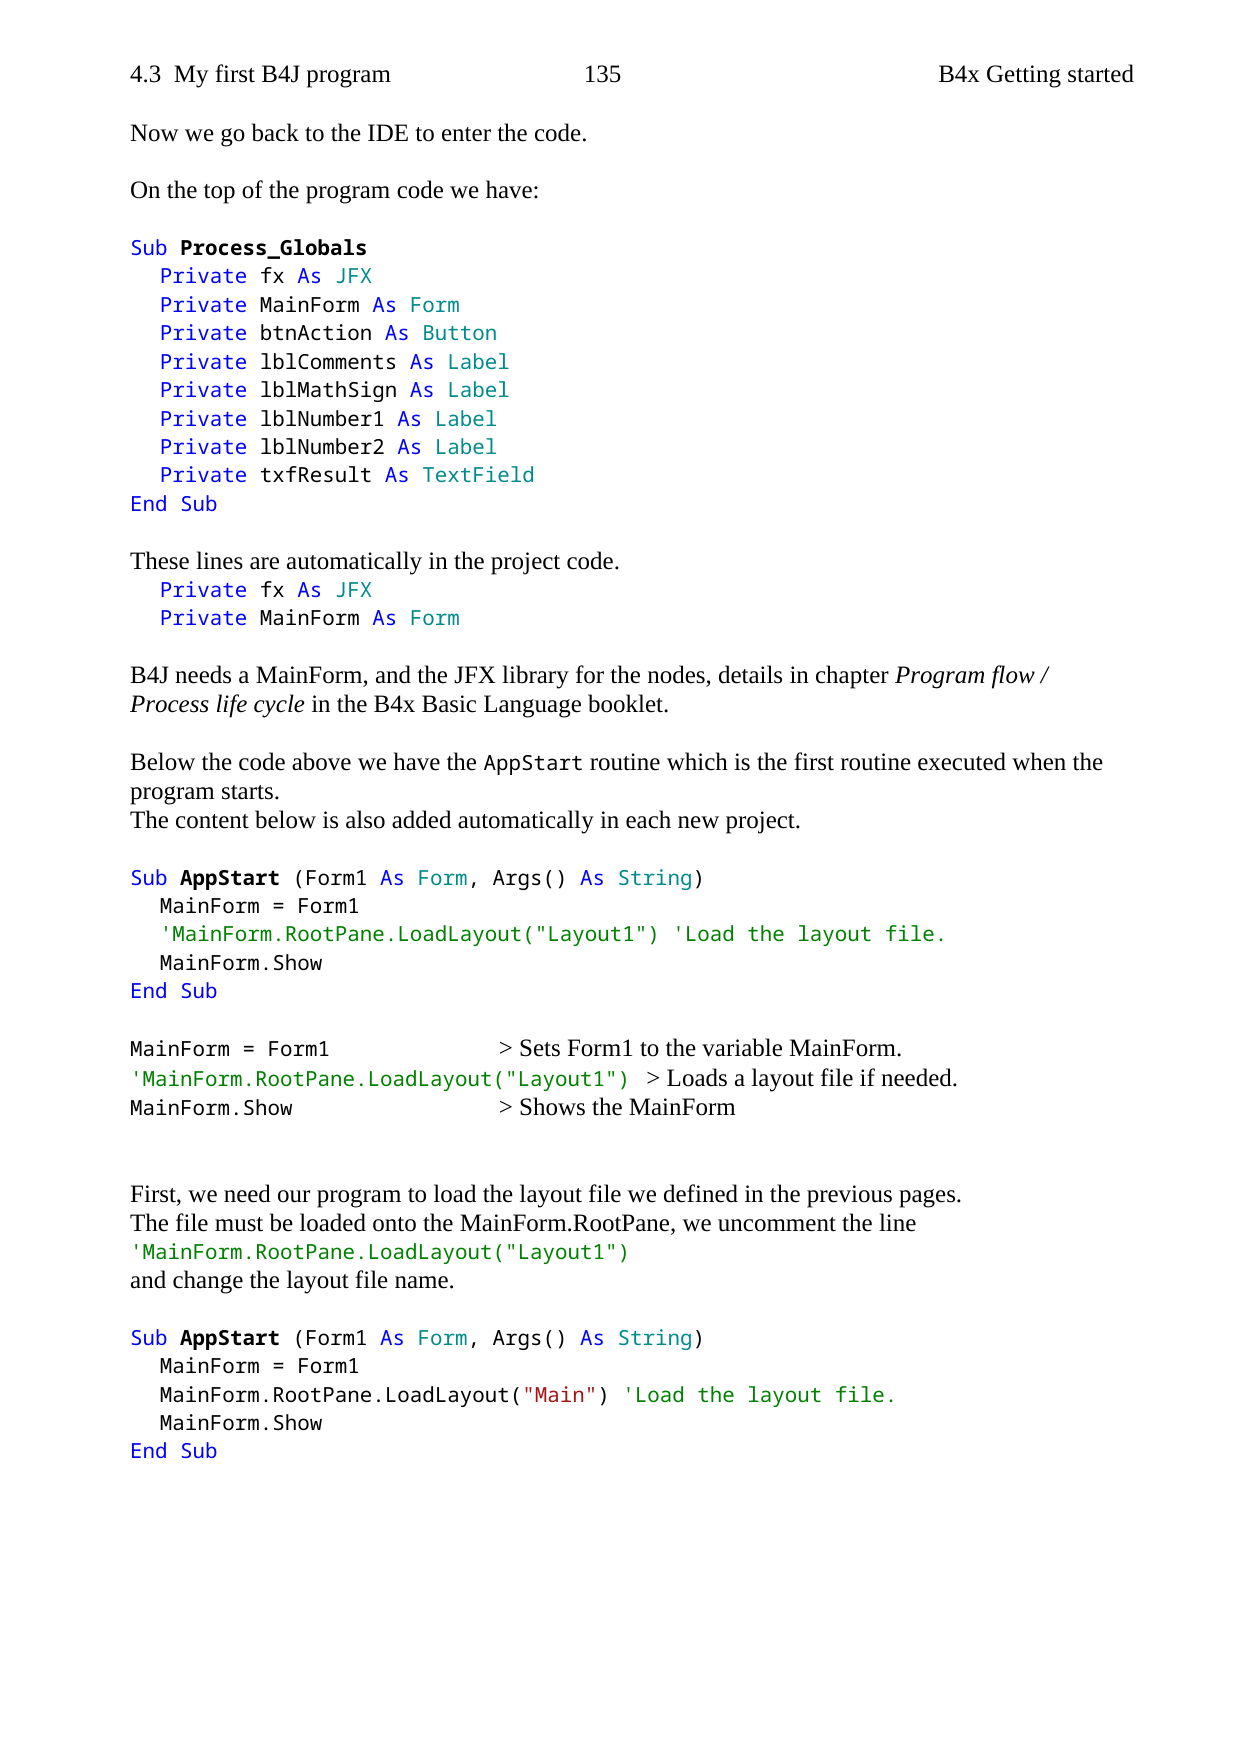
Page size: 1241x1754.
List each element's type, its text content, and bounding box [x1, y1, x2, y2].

text Private lblNumber2 As Label [130, 432, 1134, 461]
text B4J needs a MainForm, and the JFX library for the nodes, details in chapter Program flow / Process life cycle in the B4x Basic Language booklet. [130, 661, 1134, 718]
text MainForm = Form1 > Sets Form1 to the variable MainForm. [130, 1033, 1134, 1063]
text Private MainForm As Form [130, 290, 1134, 318]
text Private btnAction As Button [130, 318, 1134, 347]
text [130, 1323, 1134, 1351]
text End Sub [130, 489, 1134, 517]
text Sub AppStart (Form1 As Form, Args() As String) [130, 863, 1134, 891]
text The content below is also added automatically in each new project. [130, 805, 1134, 834]
text Below the code above we have the AppStart routine which is the first routine executed when the program starts. [130, 747, 1134, 805]
text The file must be loaded onto the MainForm.RootPane, we uncomment the line 'MainForm.RootPane.LoadLayout("Layout1") [130, 1208, 1134, 1265]
text These lines are automatically in the project code. [130, 546, 1134, 575]
text End Sub [130, 1437, 1134, 1465]
text Private lblMathSign As Label [130, 375, 1134, 404]
text 'MainForm.RootPane.LoadLayout("Layout1") 'Load the layout file. [130, 919, 1134, 948]
text 'MainForm.RootPane.LoadLayout("Layout1") > Loads a layout file if needed. [130, 1063, 1134, 1092]
text Private fx As JFX [130, 575, 1134, 603]
text Now we go back to the IDE to enter the code. [130, 118, 1134, 147]
text On the top of the program code we have: [130, 176, 1134, 204]
text and change the layout file name. [130, 1265, 1134, 1294]
text MainForm.RootPane.LoadLayout("Main") 'Load the layout file. [130, 1380, 1134, 1408]
text Private lblComments As Label [130, 347, 1134, 375]
text MainForm.Show [130, 1408, 1134, 1437]
text First, we need our program to load the layout file we defined in the previous pages. [130, 1179, 1134, 1208]
text MainForm.Show [130, 948, 1134, 976]
text End Sub [130, 976, 1134, 1005]
text MainForm = Form1 [130, 891, 1134, 919]
text Private txfResult As TextField [130, 461, 1134, 489]
text Private MainForm As Form [130, 603, 1134, 632]
text Private lblNumber1 As Label [130, 404, 1134, 432]
text Private fx As JFX [130, 262, 1134, 290]
text Sub Process_Globals [130, 233, 1134, 262]
text MainForm.Show > Shows the MainForm [130, 1092, 1134, 1122]
text MainForm = Form1 [130, 1351, 1134, 1380]
